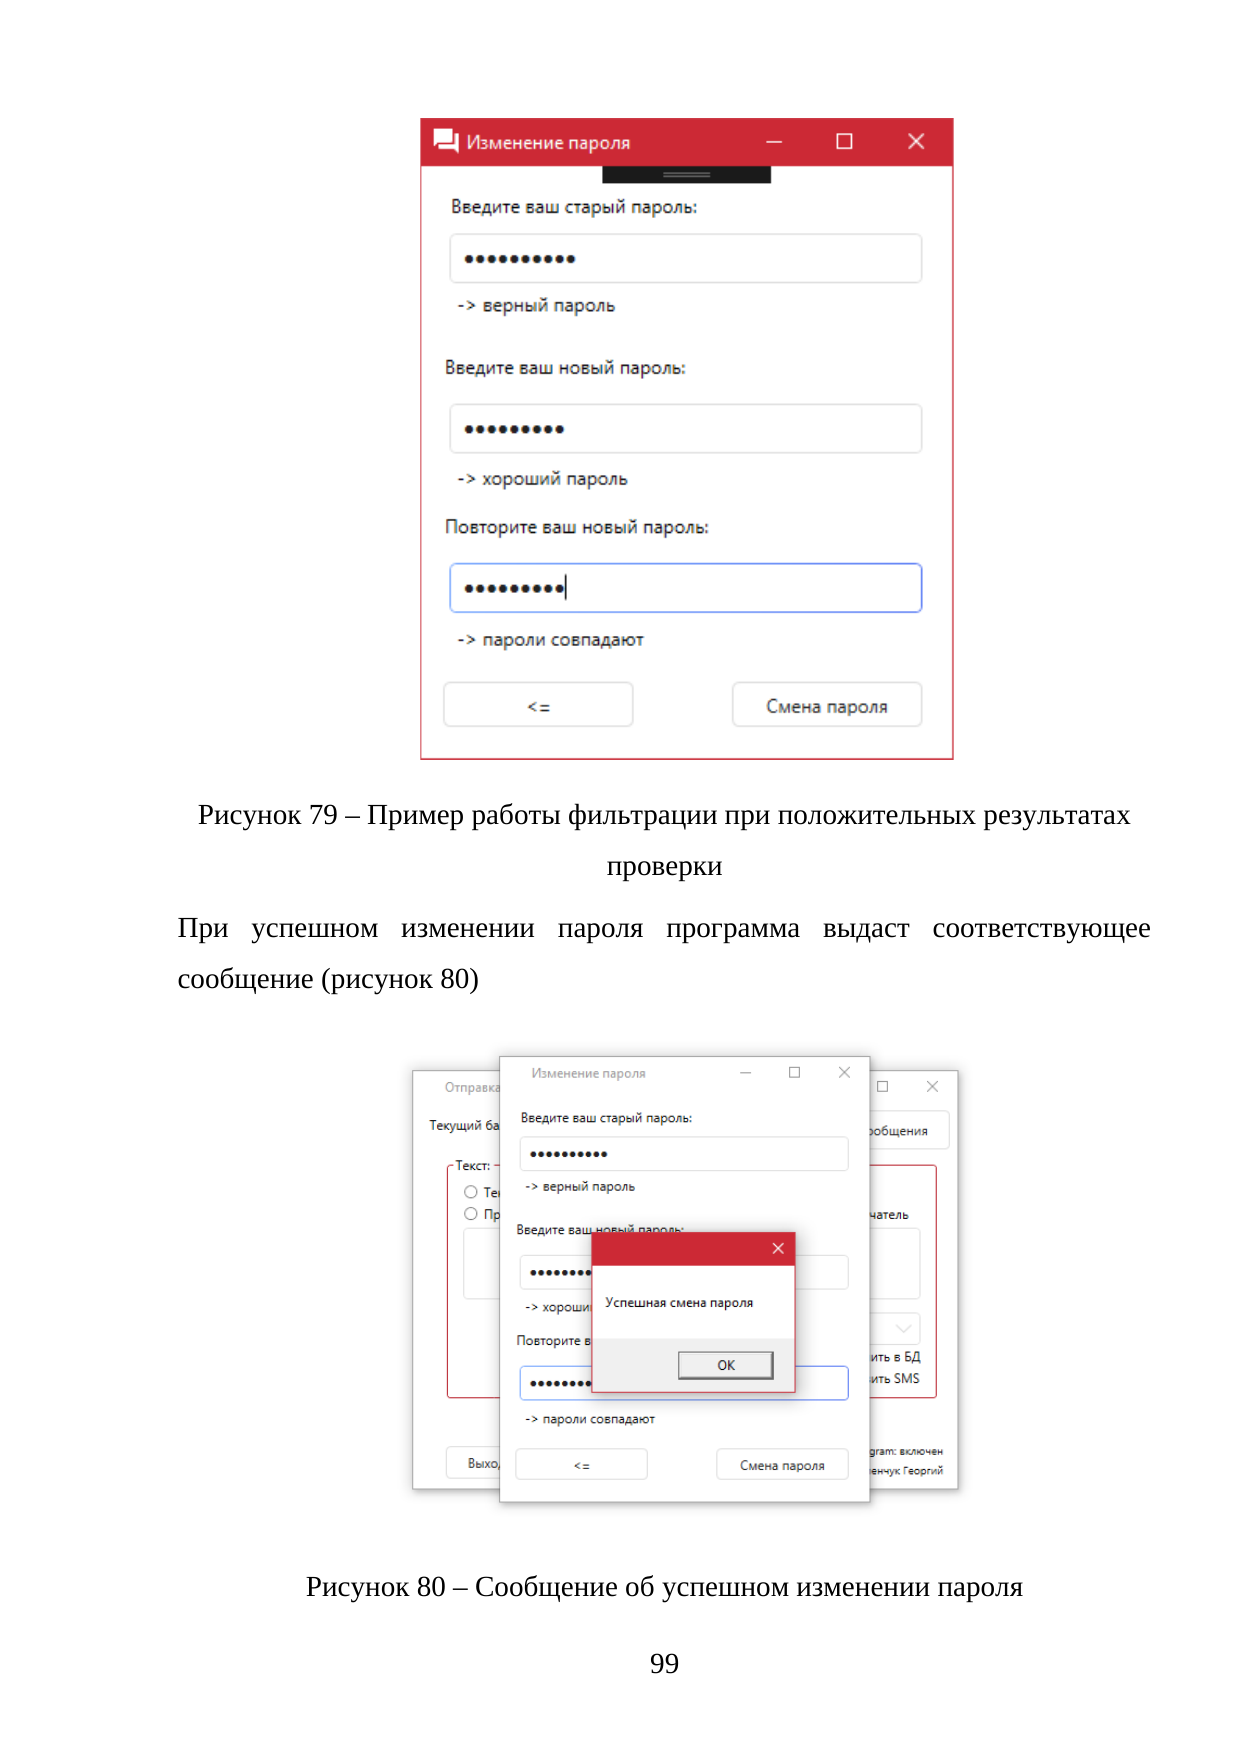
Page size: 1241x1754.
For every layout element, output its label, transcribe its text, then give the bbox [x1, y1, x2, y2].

text Рисунок 79 – Пример работы фильтрации при положительных результатах проверки [177, 797, 1152, 881]
picture [386, 1032, 988, 1532]
picture [420, 118, 954, 760]
text При успешном изменении пароля программа выдаст соответствующее сообщение (рисунок 80) [177, 911, 1152, 994]
text Рисунок 80 – Сообщение об успешном изменении пароля [177, 1569, 1152, 1602]
